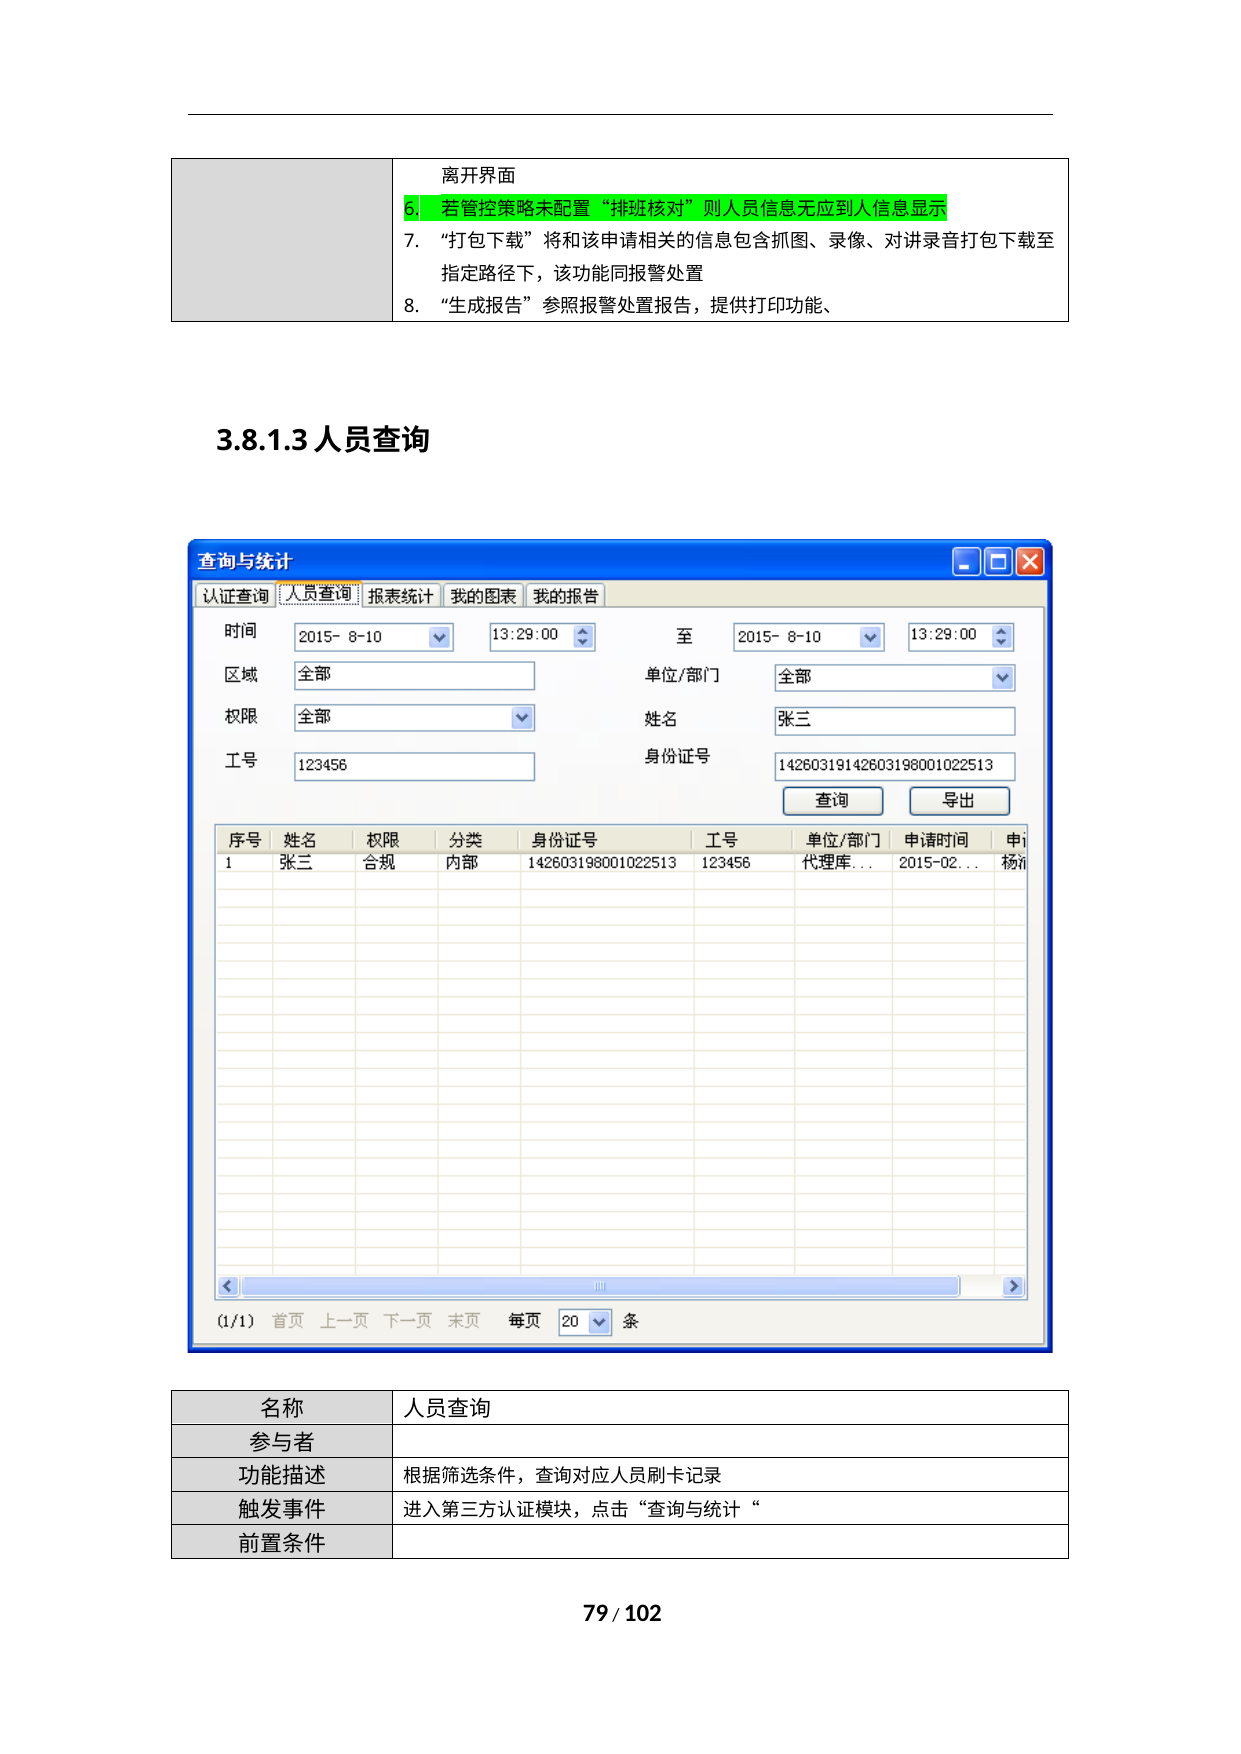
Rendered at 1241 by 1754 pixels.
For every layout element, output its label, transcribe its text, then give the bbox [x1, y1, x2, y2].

table_cell 触发事件 [172, 1492, 392, 1524]
table_cell 参与者 [172, 1425, 392, 1457]
table_cell 根据筛选条件，查询对应人员刷卡记录 [393, 1458, 1068, 1491]
picture [187, 539, 1053, 1353]
table_header 名称 [172, 1391, 392, 1423]
table_cell 功能描述 [172, 1458, 392, 1491]
table_cell [393, 1525, 1068, 1558]
subtitle 3.8.1.3人员查询 [187, 405, 1053, 470]
table_cell 规则 [172, 159, 392, 321]
table_cell 前置条件 [172, 1525, 392, 1558]
table_cell [393, 1425, 1068, 1457]
table_header 人员查询 [393, 1391, 1068, 1423]
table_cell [393, 159, 1068, 321]
table_cell 进入第三方认证模块，点击“查询与统计“ [393, 1492, 1068, 1524]
